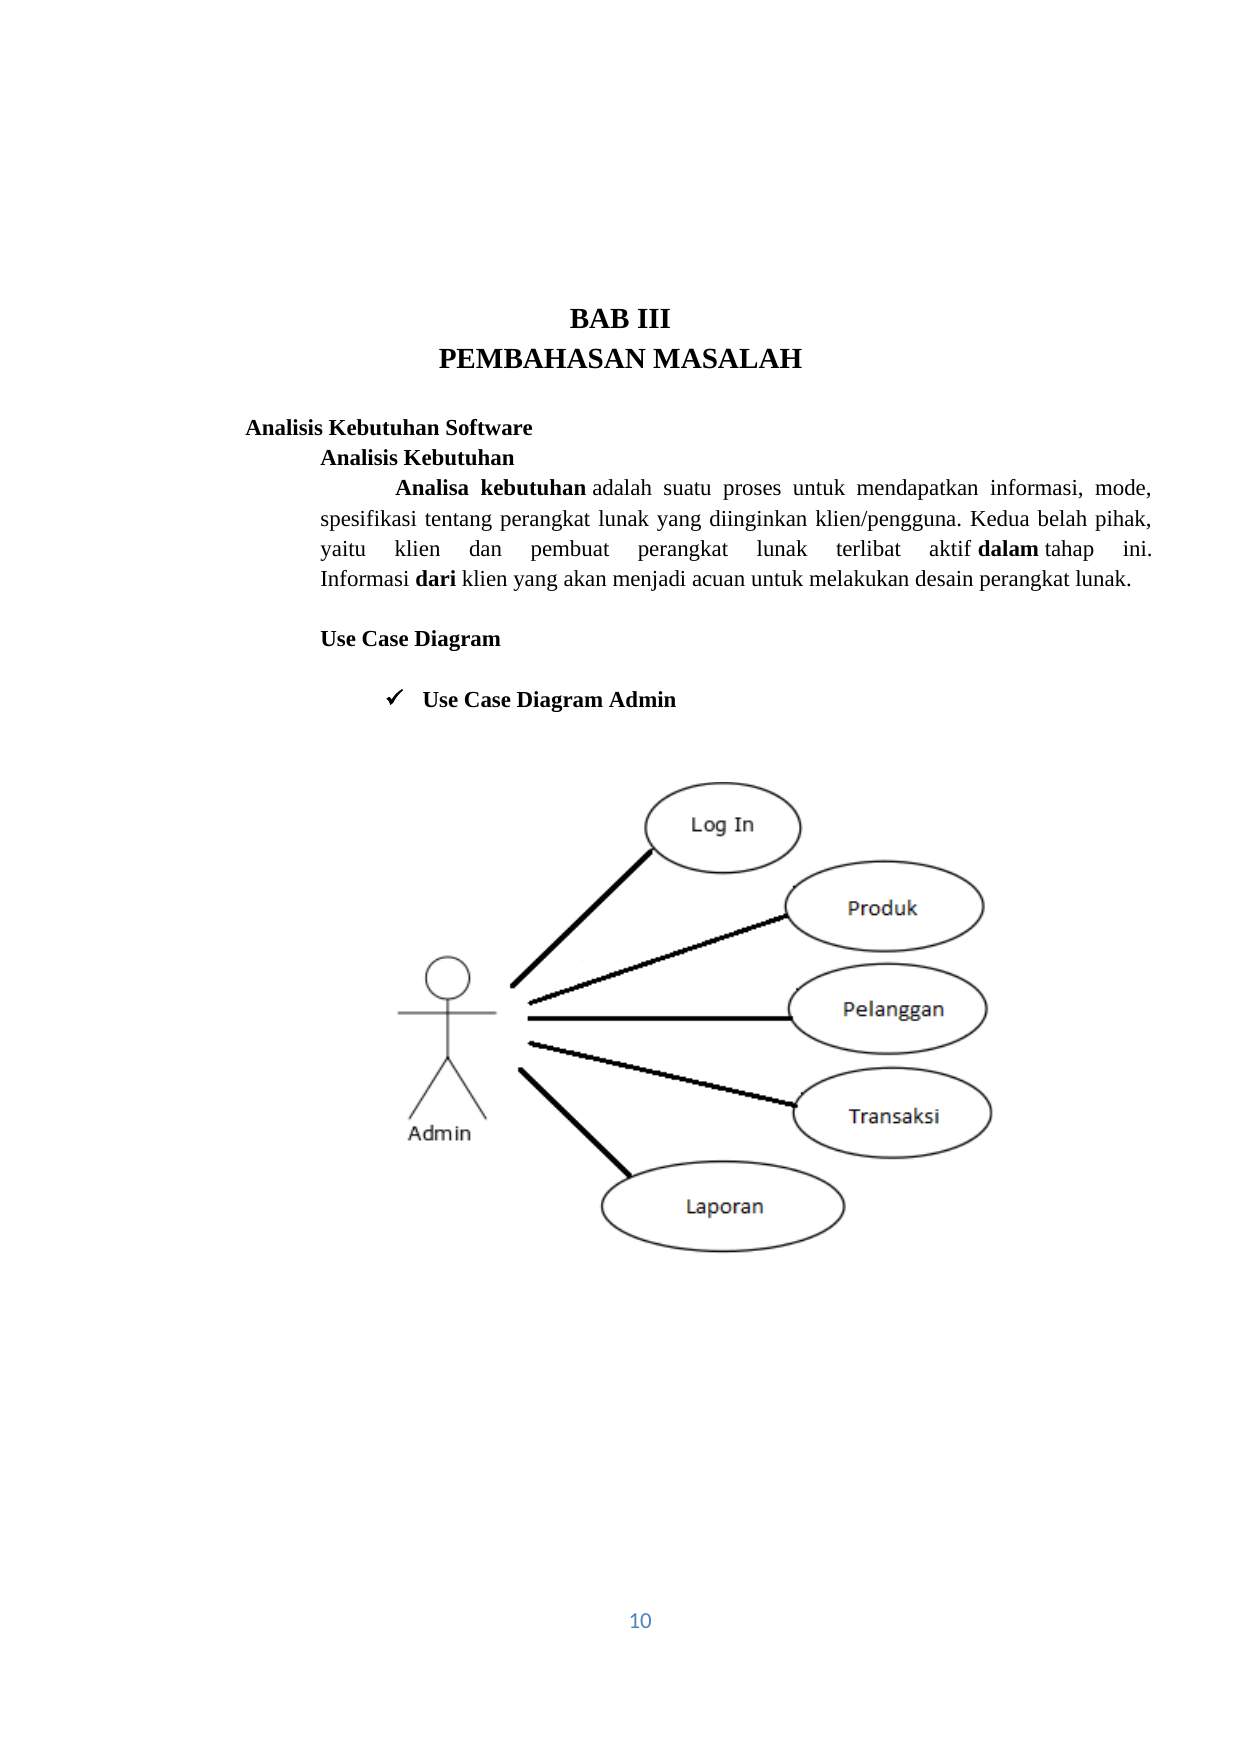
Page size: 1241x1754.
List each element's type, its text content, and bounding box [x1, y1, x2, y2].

list Analisa kebutuhan adalah suatu proses untuk mendapatkan informasi, mode, spesifikasi tentang perangkat lunak yang diinginkan klien/pengguna. Kedua belah pihak, yaitu klien dan pembuat perangkat lunak terlibat aktif dalam tahap ini. Informasi dari klien yang akan menjadi acuan untuk melakukan desain perangkat lunak. [320, 474, 1153, 505]
subtitle BAB III [409, 301, 831, 334]
subtitle PEMBAHASAN MASALAH [409, 341, 831, 374]
picture [397, 782, 993, 1254]
list Analisis Kebutuhan Software [245, 414, 1153, 440]
list Analisa kebutuhan adalah suatu proses untuk mendapatkan informasi, mode, spesifikasi tentang perangkat lunak yang diinginkan klien/pengguna. Kedua belah pihak, yaitu klien dan pembuat perangkat lunak terlibat aktif dalam tahap ini. Informasi dari klien yang akan menjadi acuan untuk melakukan desain perangkat lunak. [320, 531, 1153, 591]
list Use Case Diagram [320, 625, 1153, 652]
list Analisis Kebutuhan [320, 444, 1153, 471]
list Use Case Diagram Admin [385, 686, 1153, 712]
